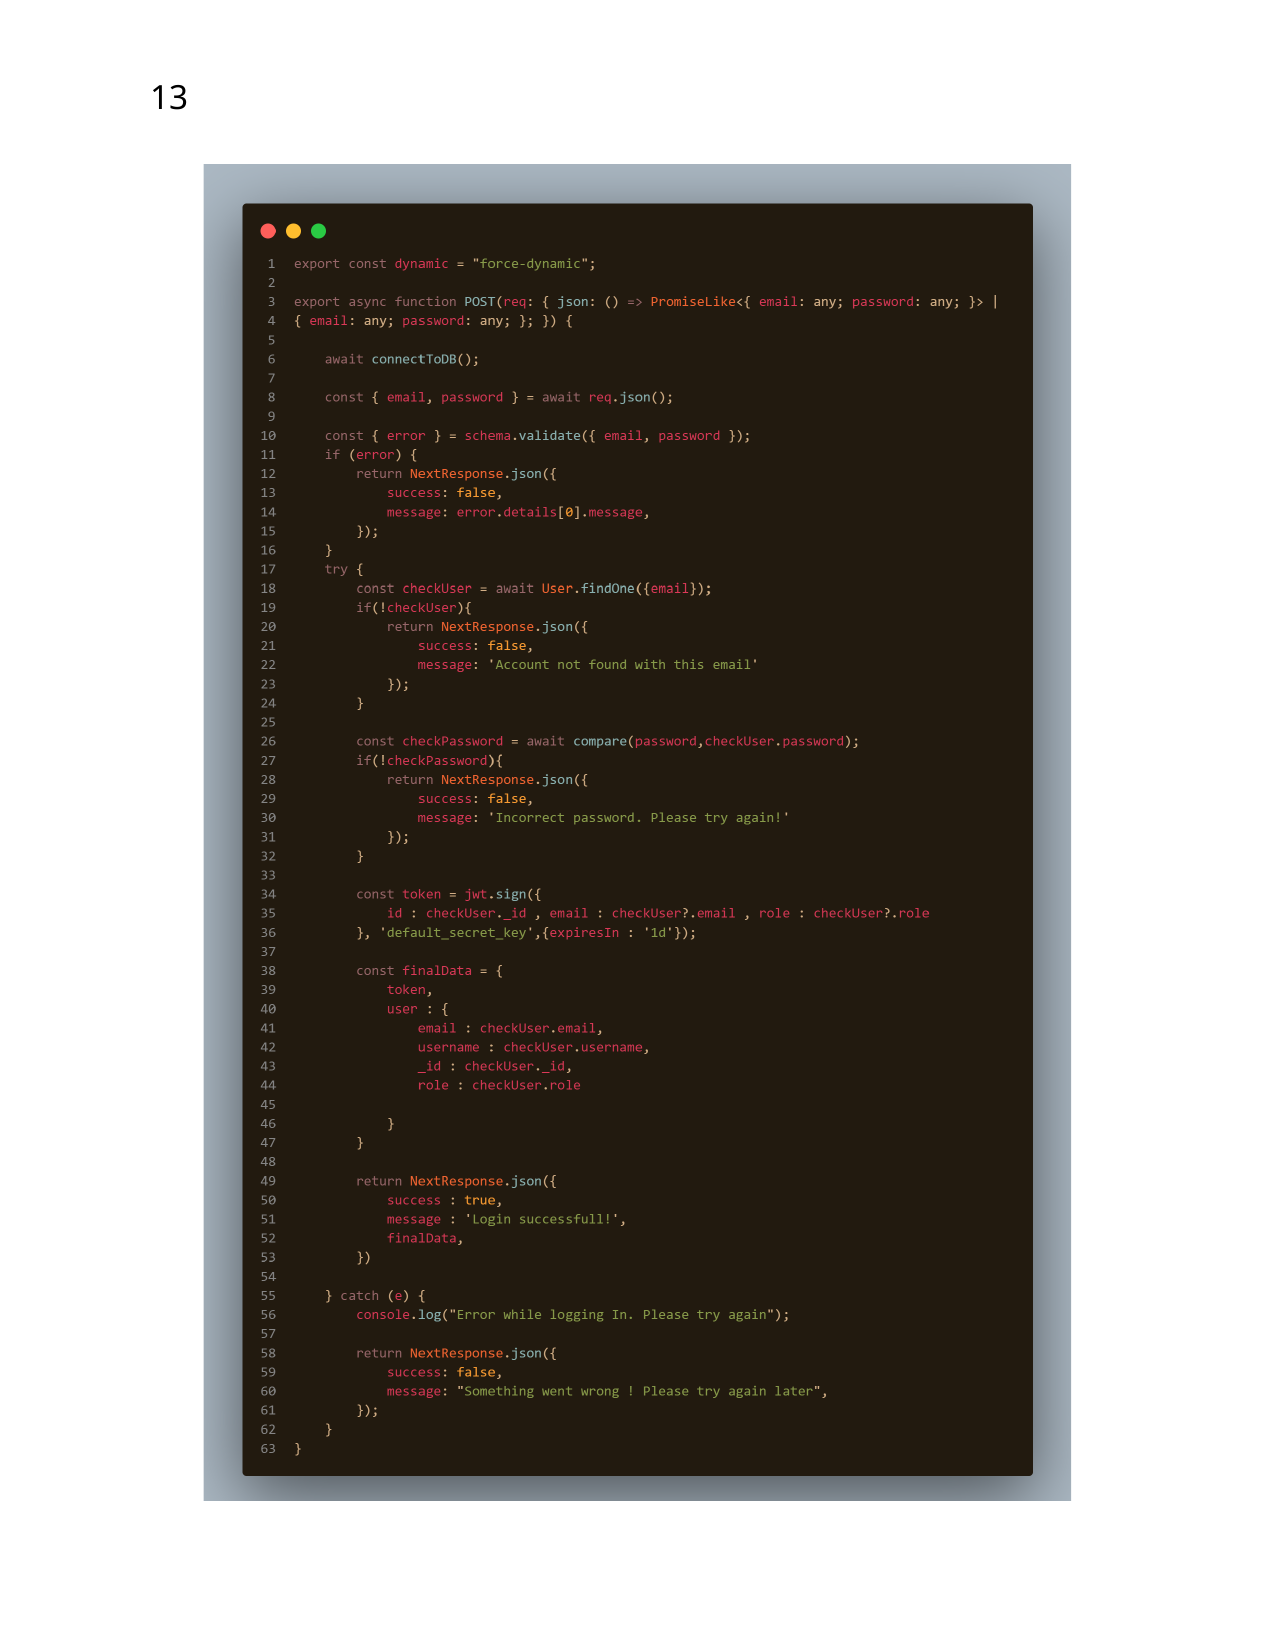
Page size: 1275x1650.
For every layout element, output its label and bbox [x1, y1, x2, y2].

picture [203, 164, 1072, 1501]
